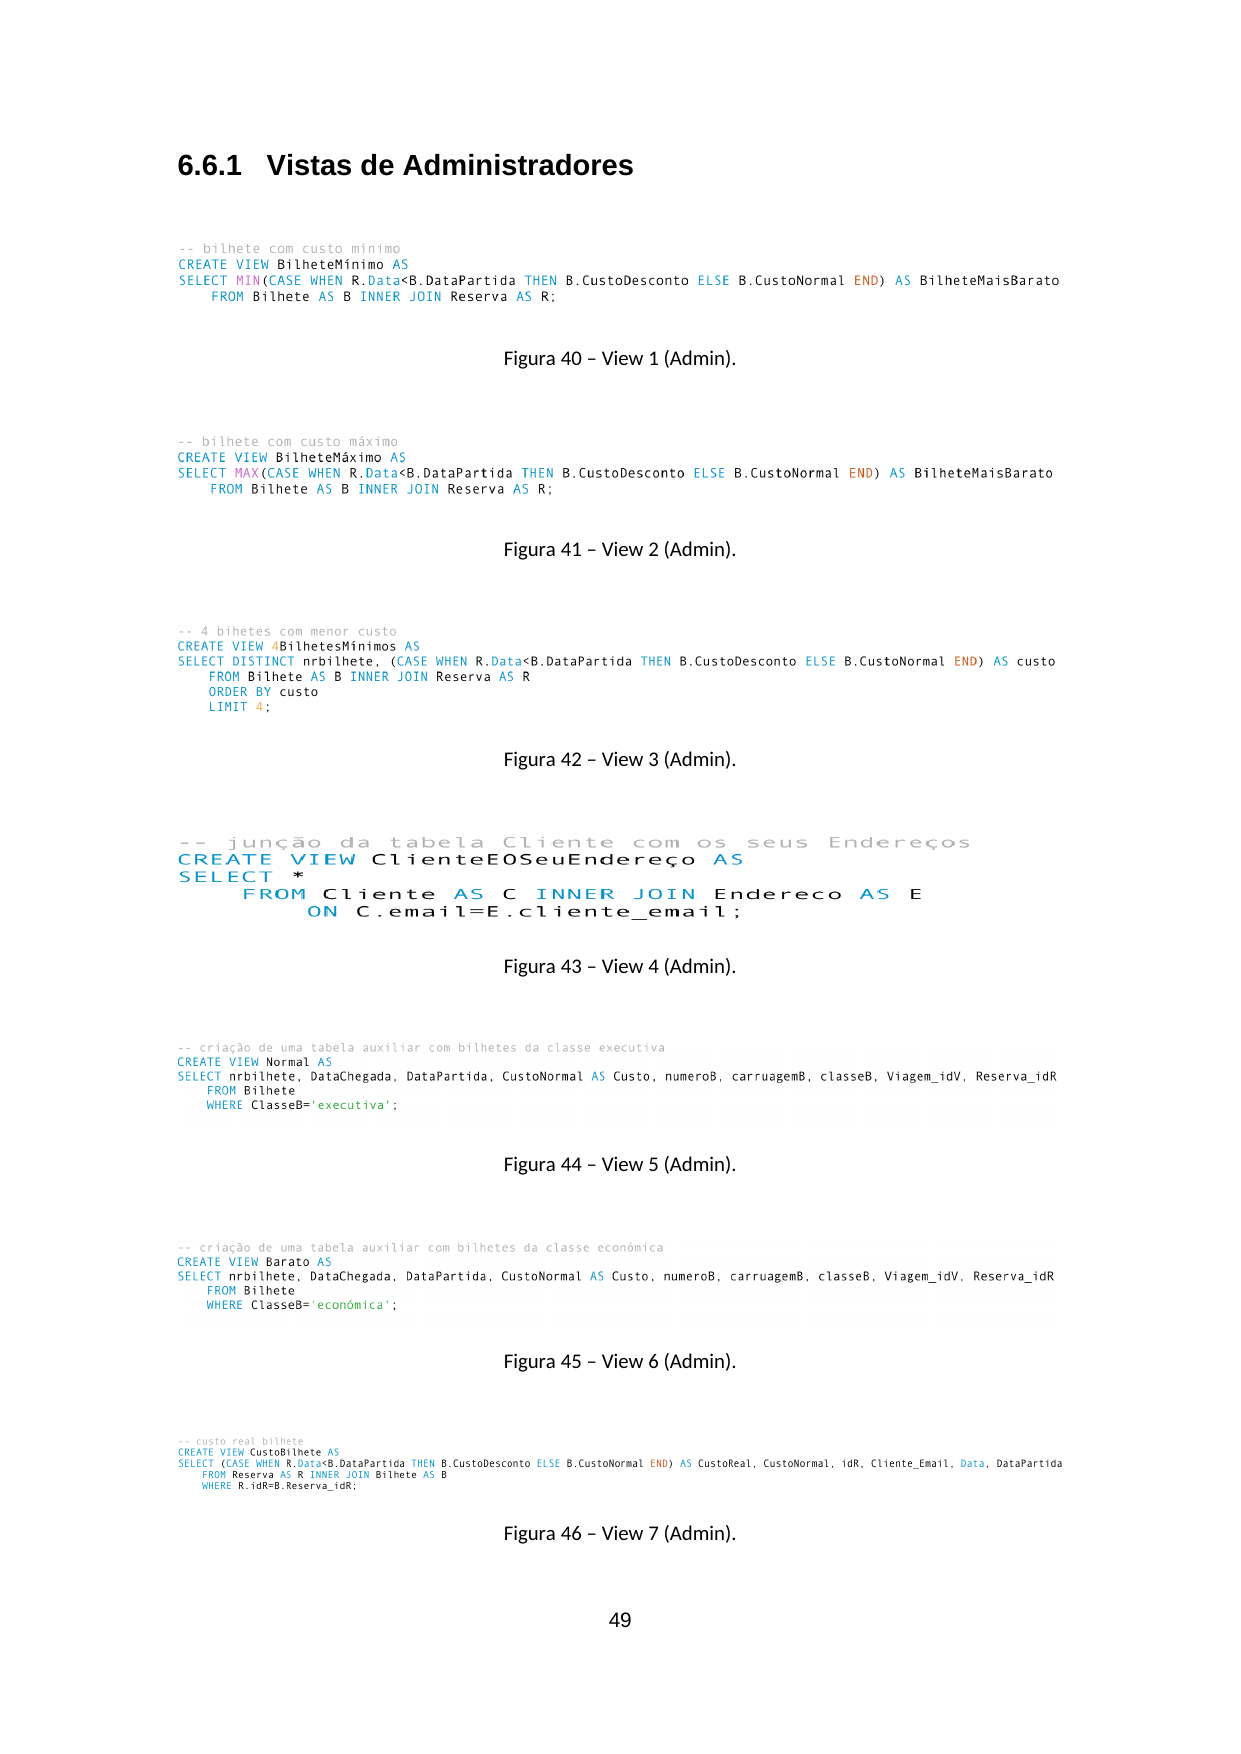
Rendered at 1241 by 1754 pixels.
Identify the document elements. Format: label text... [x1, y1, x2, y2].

picture [177, 623, 1063, 722]
text Figura 44 – View 5 (Admin). [177, 1151, 1063, 1176]
text Vistas de Administradores [177, 148, 1063, 181]
text Figura 45 – View 6 (Admin). [177, 1348, 1063, 1373]
picture [177, 1237, 1063, 1324]
text Figura 40 – View 1 (Admin). [177, 345, 1063, 370]
text Figura 42 – View 3 (Admin). [177, 746, 1063, 771]
picture [177, 1434, 1063, 1497]
picture [177, 431, 1063, 512]
text Figura 46 – View 7 (Admin). [177, 1521, 1063, 1546]
picture [177, 240, 1063, 321]
text Figura 43 – View 4 (Admin). [177, 953, 1063, 978]
text Figura 41 – View 2 (Admin). [177, 537, 1063, 562]
picture [177, 1039, 1063, 1127]
picture [177, 832, 979, 929]
